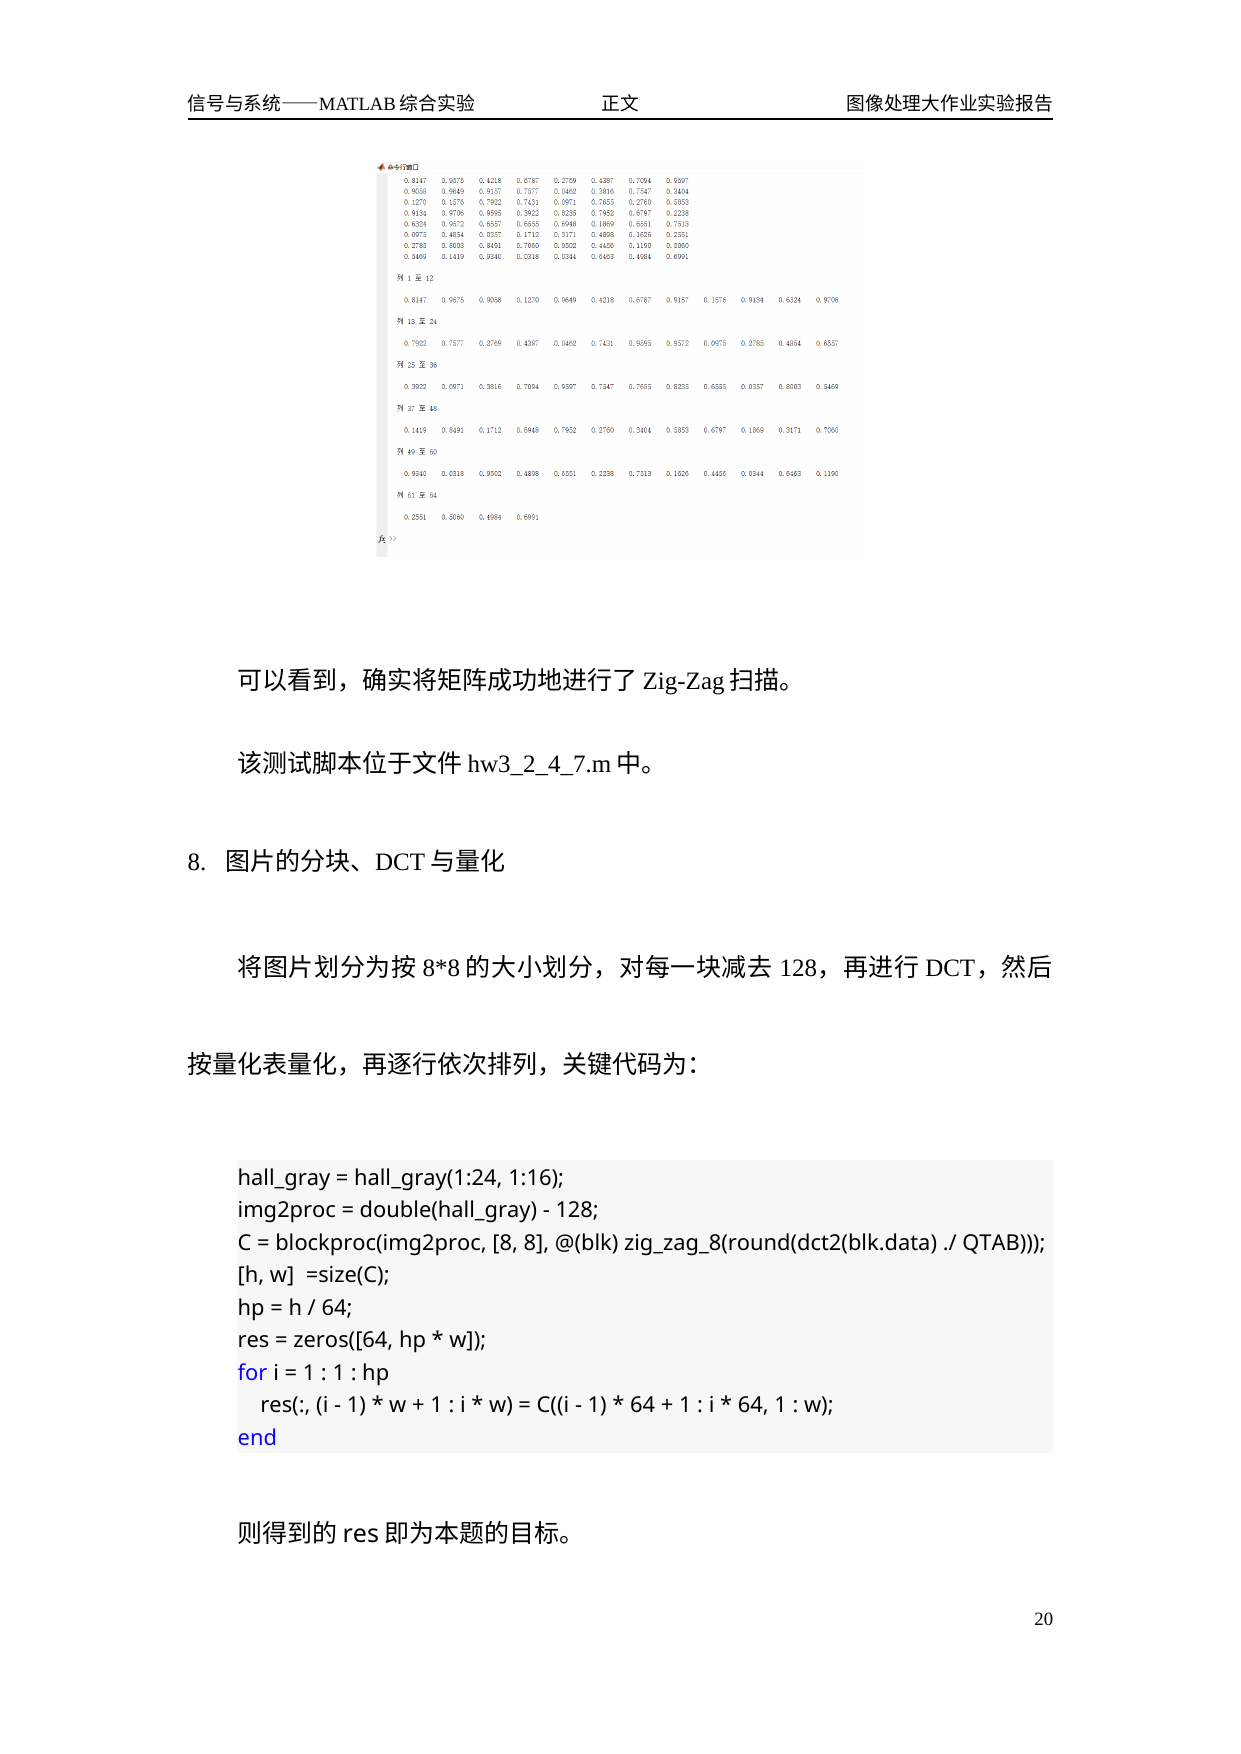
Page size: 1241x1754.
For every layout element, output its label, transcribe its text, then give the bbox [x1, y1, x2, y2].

text 可以看到，确实将矩阵成功地进行了Zig-Zag扫描。 [187, 646, 1053, 711]
text 则得到的res即为本题的目标。 [187, 1499, 1053, 1564]
subtitle 图片的分块、DCT与量化 [187, 827, 1053, 892]
text for i = 1 : 1 : hp [237, 1355, 1053, 1388]
text res = zeros([64, hp * w]); [237, 1323, 1053, 1355]
text [h, w] =size(C); [237, 1258, 1053, 1290]
text C = blockproc(img2proc, [8, 8], @(blk) zig_zag_8(round(dct2(blk.data) ./ QTAB))); [237, 1225, 1053, 1258]
text end [237, 1420, 1053, 1453]
text res(:, (i - 1) * w + 1 : i * w) = C((i - 1) * 64 + 1 : i * 64, 1 : w); [237, 1388, 1053, 1420]
text hp = h / 64; [237, 1290, 1053, 1323]
text 将图片划分为按8*8的大小划分，对每一块减去128，再进行DCT，然后按量化表量化，再逐行依次排列，关键代码为： [187, 933, 1053, 1095]
picture [376, 162, 864, 557]
text hall_gray = hall_gray(1:24, 1:16); [237, 1160, 1053, 1193]
text 该测试脚本位于文件hw3_2_4_7.m中。 [187, 729, 1053, 794]
text img2proc = double(hall_gray) - 128; [237, 1193, 1053, 1225]
